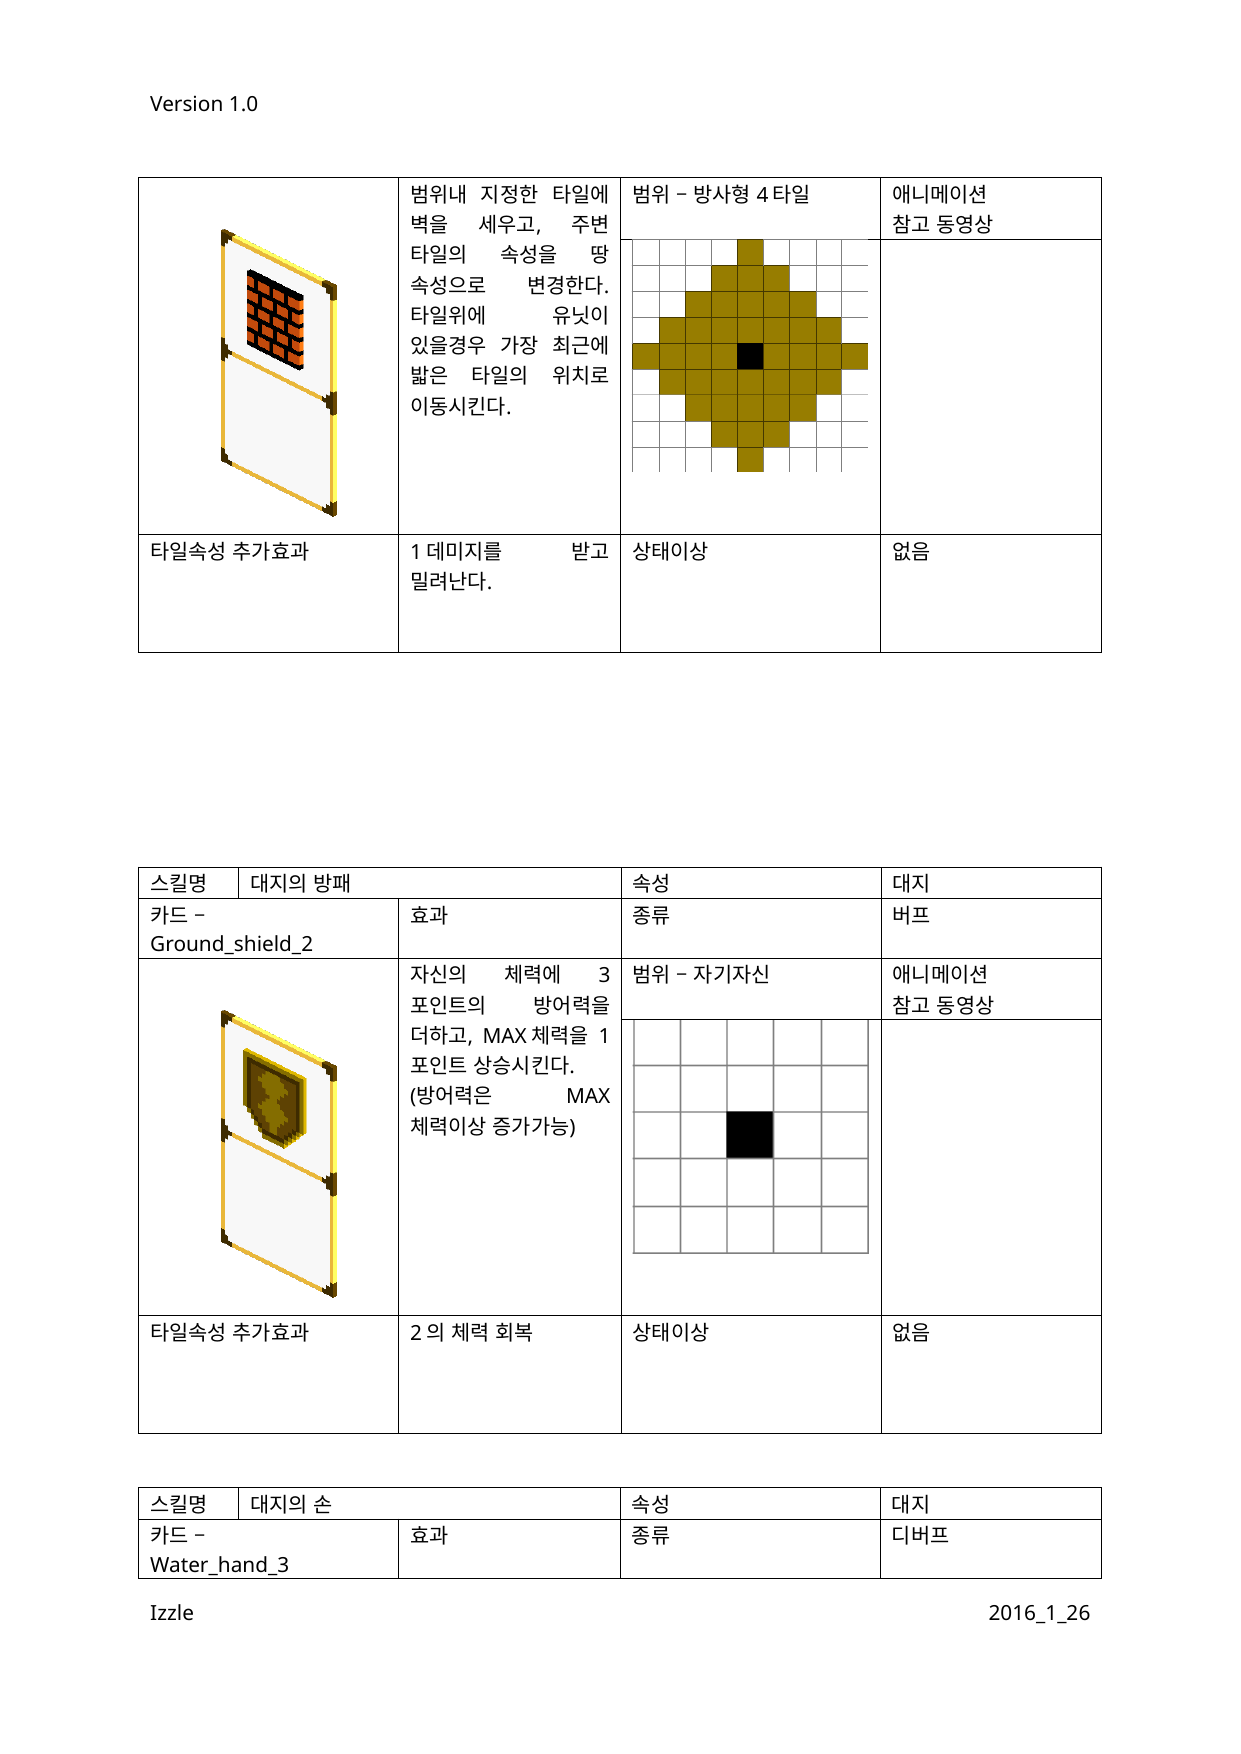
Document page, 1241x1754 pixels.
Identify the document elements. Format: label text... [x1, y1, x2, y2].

table_header 스킬명 [139, 1488, 238, 1518]
table_cell 없음 [881, 535, 1101, 652]
table_cell [621, 240, 880, 534]
table_cell 효과 [399, 1520, 620, 1578]
table_cell 효과 [399, 899, 621, 958]
picture [161, 217, 398, 534]
table_header 대지 [882, 868, 1101, 898]
table_cell 카드 – Water_hand_3 [139, 1520, 398, 1578]
table_cell 타일속성 추가효과 [139, 535, 398, 652]
table_cell 종류 [622, 899, 881, 958]
picture [161, 997, 398, 1315]
table_cell 2의 체력 회복 [399, 1316, 621, 1433]
table_cell 1데미지를 받고 밀려난다. [399, 535, 620, 652]
table_header 속성 [622, 868, 881, 898]
table_cell [139, 178, 398, 534]
picture [631, 239, 868, 472]
table_header 속성 [621, 1488, 880, 1518]
table_header 스킬명 [139, 868, 238, 898]
table_cell 자신의 체력에 3포인트의 방어력을 더하고, MAX체력을 1포인트 상승시킨다. (방어력은 MAX 체력이상 증가가능) [399, 959, 621, 1315]
table_cell [622, 1020, 881, 1315]
table_cell 애니메이션 참고 동영상 [882, 959, 1101, 1019]
table_cell 상태이상 [621, 535, 880, 652]
table_cell 카드 – Ground_shield_2 [139, 899, 398, 958]
table_cell [882, 1020, 1101, 1315]
table_header 대지의 방패 [239, 868, 621, 898]
table_cell 범위 – 방사형 4타일 [621, 178, 880, 239]
table_cell 애니메이션 참고 동영상 [881, 178, 1101, 239]
table_header 대지 [881, 1488, 1101, 1518]
table_cell 상태이상 [622, 1316, 881, 1433]
table_cell 종류 [621, 1520, 880, 1578]
table_cell [881, 240, 1101, 534]
picture [632, 1020, 869, 1254]
table_cell [139, 959, 398, 1315]
table_cell 디버프 [881, 1520, 1101, 1578]
table_cell 없음 [882, 1316, 1101, 1433]
table_cell 범위 – 자기자신 [622, 959, 881, 1019]
table_cell 범위내 지정한 타일에 벽을 세우고, 주변 타일의 속성을 땅 속성으로 변경한다. 타일위에 유닛이 있을경우 가장 최근에 밟은 타일의 위치로 이동시킨다. [399, 178, 620, 534]
table_header 대지의 손 [239, 1488, 620, 1518]
table_cell 버프 [882, 899, 1101, 958]
table_cell 타일속성 추가효과 [139, 1316, 398, 1433]
